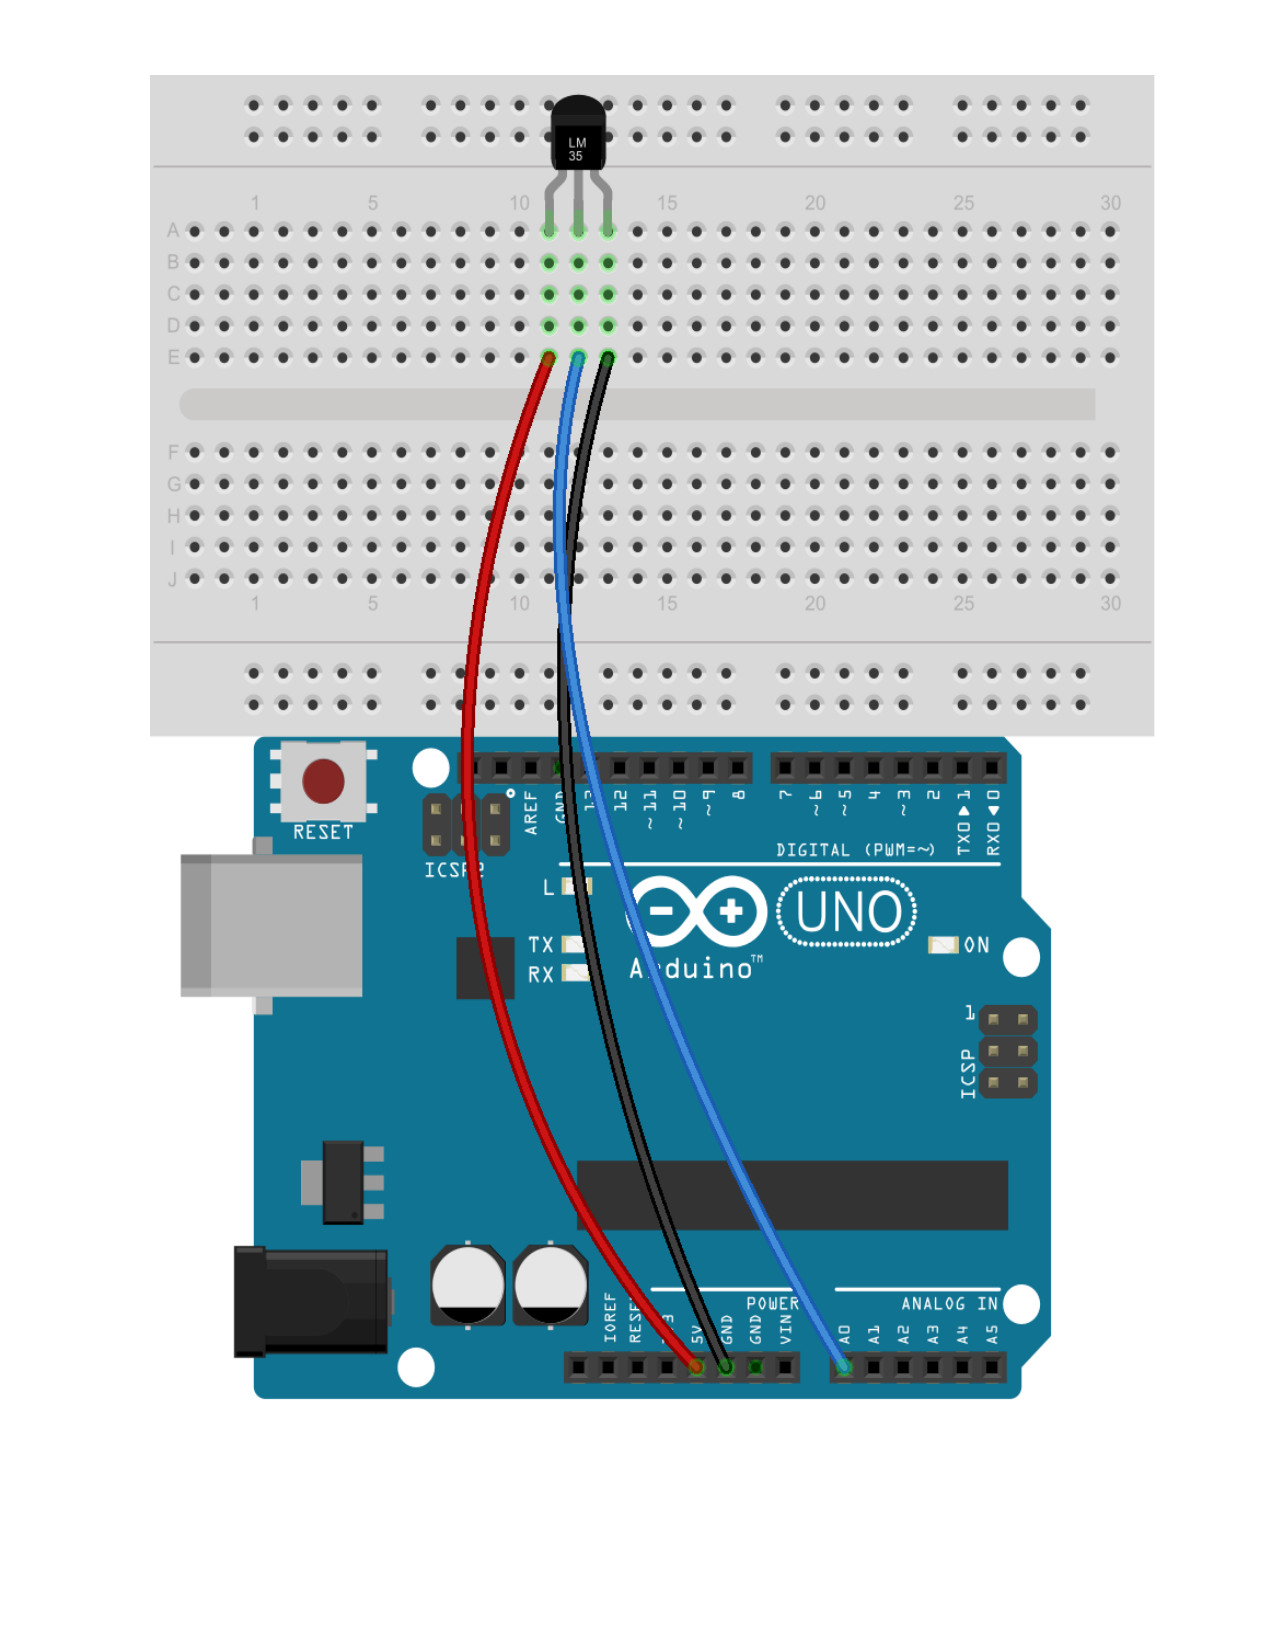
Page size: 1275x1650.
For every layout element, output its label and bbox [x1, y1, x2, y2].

picture [150, 75, 1155, 1419]
